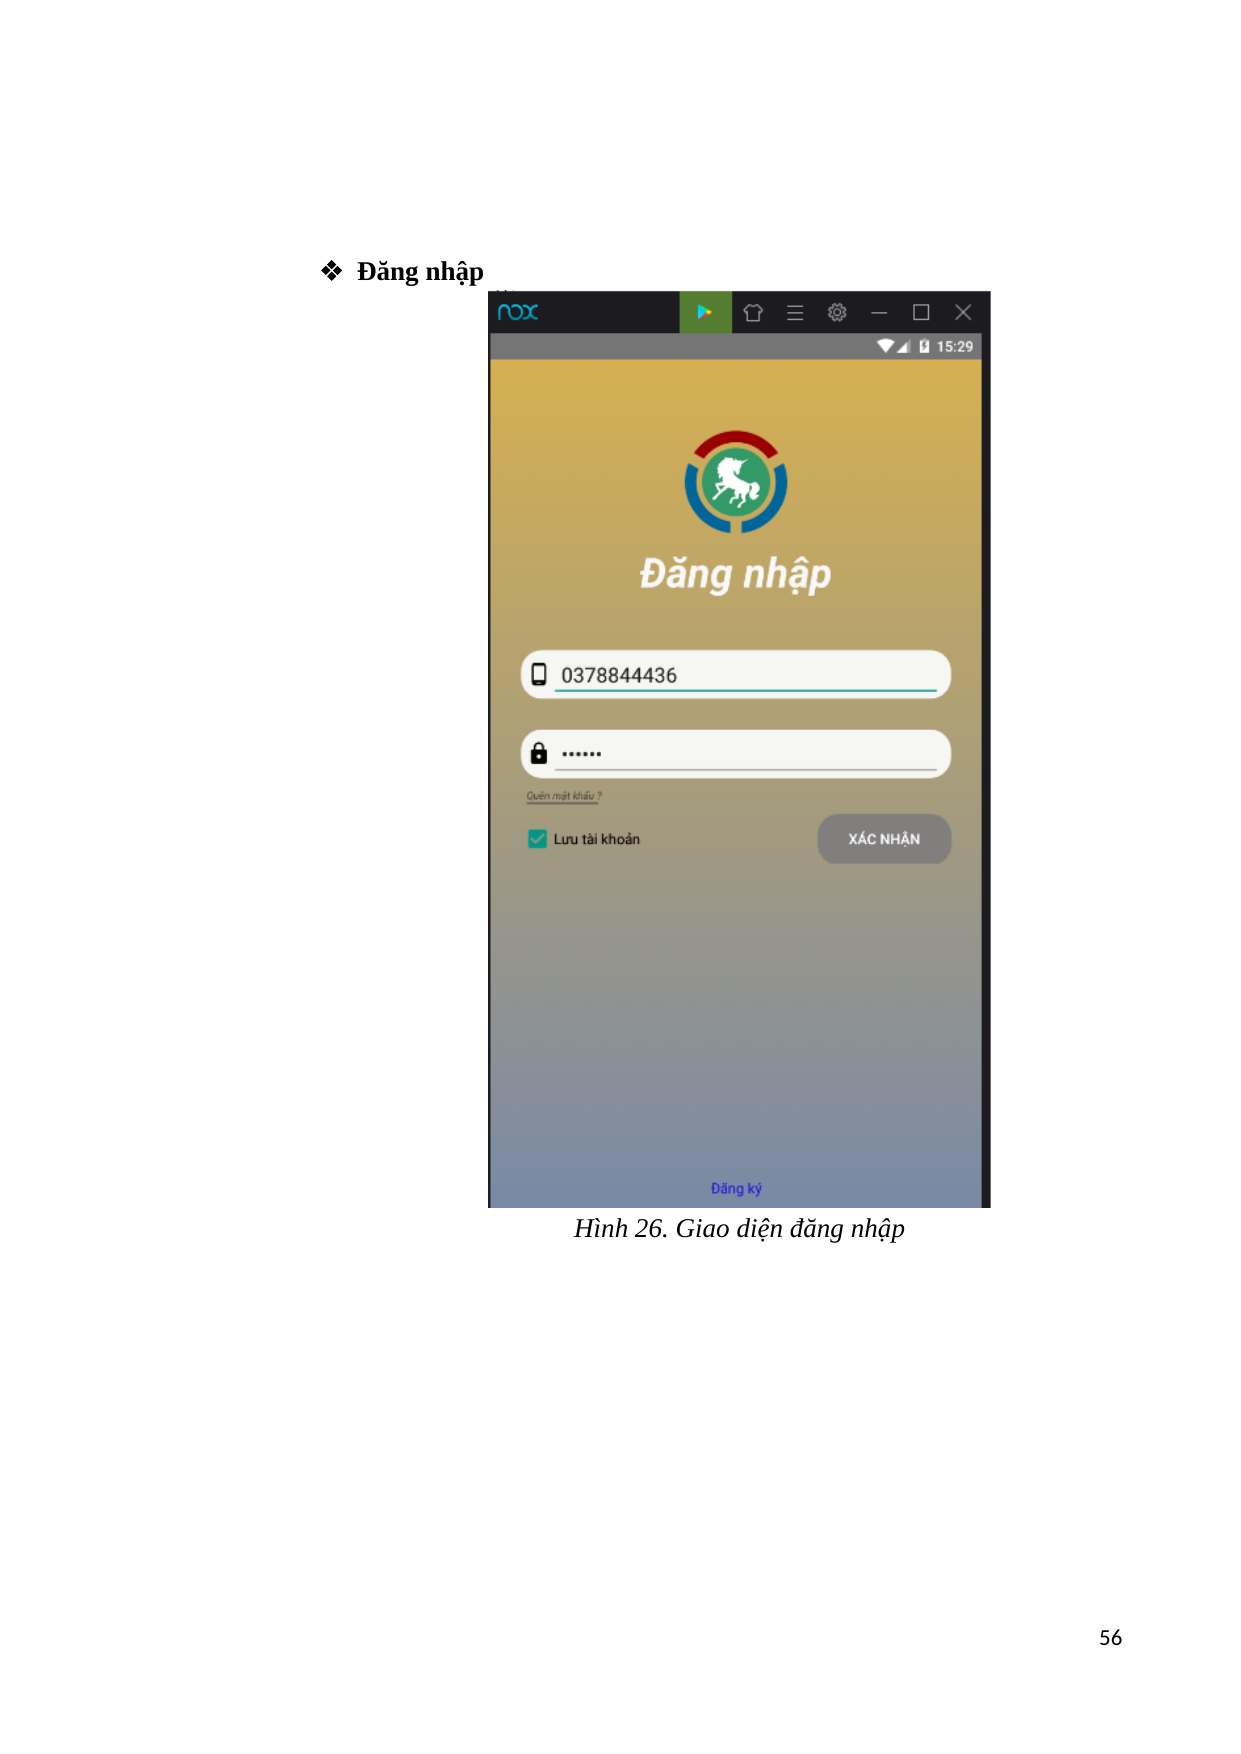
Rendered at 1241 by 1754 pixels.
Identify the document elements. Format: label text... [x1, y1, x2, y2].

list Hình 26. Giao diện đăng nhập [357, 1212, 1122, 1243]
picture [488, 290, 991, 1208]
list Đăng nhập [319, 255, 1122, 286]
